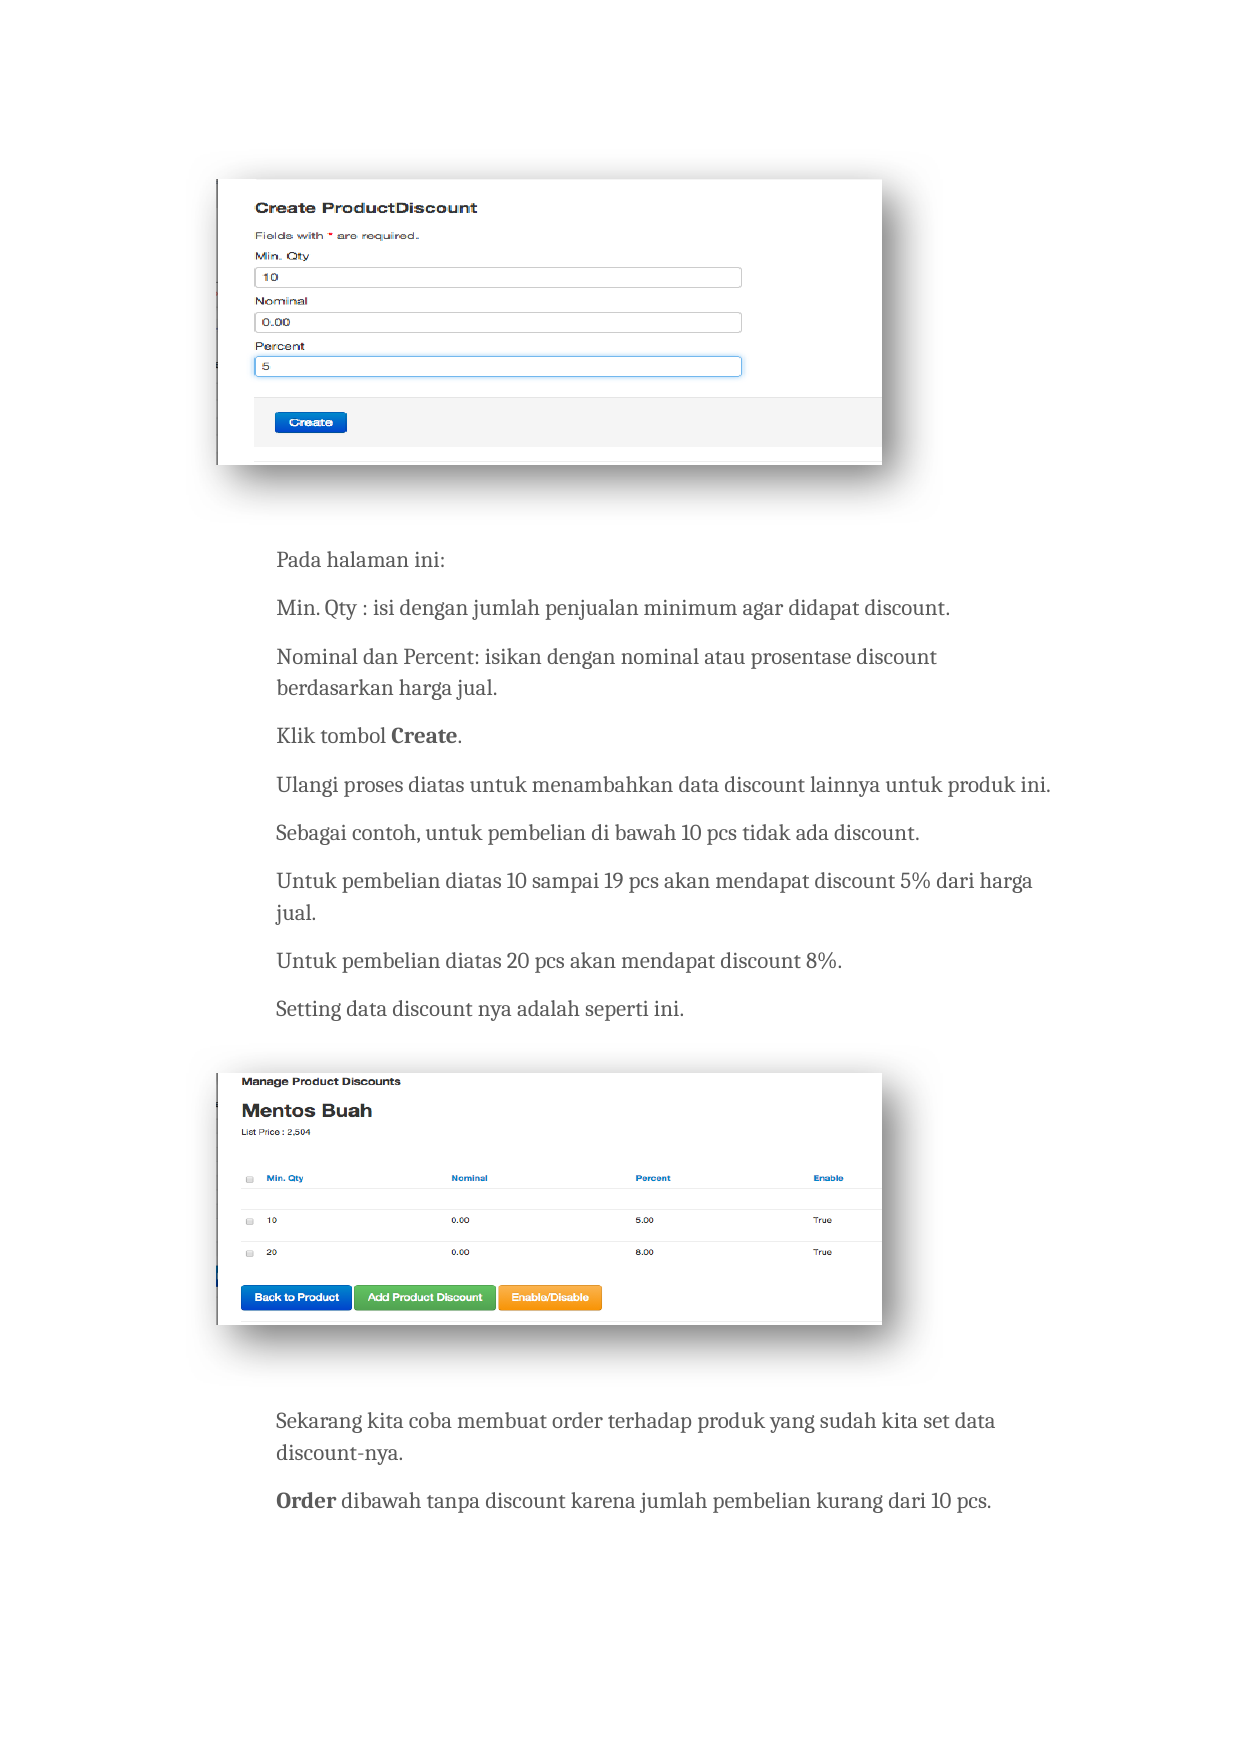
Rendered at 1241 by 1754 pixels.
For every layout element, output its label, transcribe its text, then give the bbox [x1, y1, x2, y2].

text Setting data discount nya adalah seperti ini. [276, 996, 1053, 1022]
text Untuk pembelian diatas 10 sampai 19 pcs akan mendapat discount 5% dari harga jual. [276, 868, 1053, 926]
text Klik tombol Create. [276, 723, 1053, 749]
text Pada halaman ini: [276, 547, 1053, 573]
text Order dibawah tanpa discount karena jumlah pembelian kurang dari 10 pcs. [276, 1488, 1053, 1514]
text Min. Qty : isi dengan jumlah penjualan minimum agar didapat discount. [276, 595, 1053, 622]
text Ulangi proses diatas untuk menambahkan data discount lainnya untuk produk ini. [276, 771, 1053, 798]
picture [216, 1073, 882, 1325]
text Nominal dan Percent: isikan dengan nominal atau prosentase discount berdasarkan harga jual. [276, 643, 1053, 701]
text Sekarang kita coba membuat order terhadap produk yang sudah kita set data discount-nya. [276, 1408, 1053, 1466]
text Untuk pembelian diatas 20 pcs akan mendapat discount 8%. [276, 948, 1053, 974]
picture [216, 179, 882, 465]
text Sebagai contoh, untuk pembelian di bawah 10 pcs tidak ada discount. [276, 820, 1053, 846]
